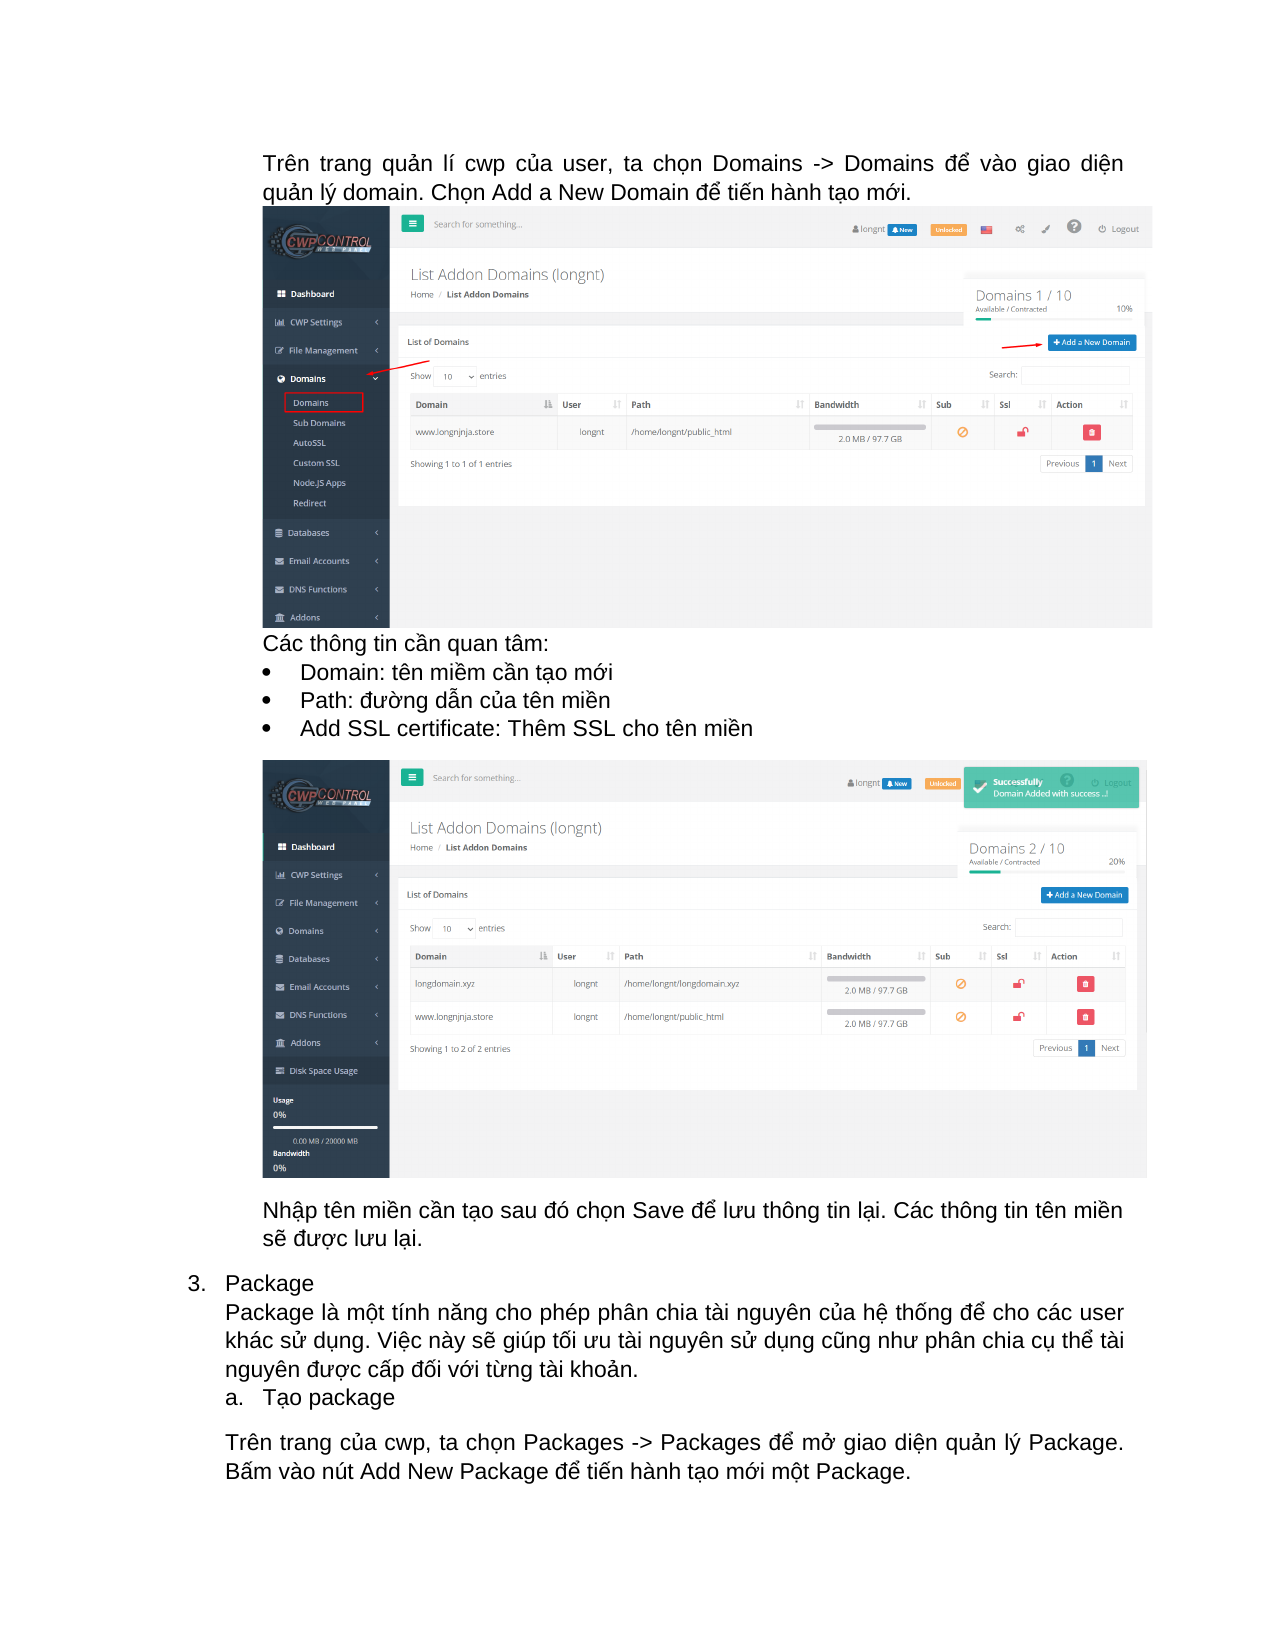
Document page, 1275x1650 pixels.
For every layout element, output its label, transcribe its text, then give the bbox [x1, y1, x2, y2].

list Tạo package [225, 1384, 1125, 1410]
list Package [187, 1270, 1125, 1297]
text Trên trang của cwp, ta chọn Packages -> Packages để mở giao diện quản lý Package. Bấm vào nút Add New Package để tiến hành tạo mới một Package. [225, 1429, 1125, 1484]
picture [262, 760, 1147, 1178]
list Add SSL certificate: Thêm SSL cho tên miền [262, 715, 1125, 742]
list Domain: tên miềm cần tạo mới [262, 658, 1125, 685]
picture [262, 206, 1153, 628]
list Trên trang quản lí cwp của user, ta chọn Domains -> Domains để vào giao diện quản lý domain. Chọn Add a New Domain để tiến hành tạo mới. [262, 150, 1125, 205]
list Các thông tin cần quan tâm: [262, 630, 1125, 656]
list Path: đường dẫn của tên miền [262, 687, 1125, 713]
text Nhập tên miền cần tạo sau đó chọn Save để lưu thông tin lại. Các thông tin tên miền sẽ được lưu lại. [262, 1197, 1125, 1252]
list Package là một tính năng cho phép phân chia tài nguyên của hệ thống để cho các user khác sử dụng. Việc này sẽ giúp tối ưu tài nguyên sử dụng cũng như phân chia cụ thể tài nguyên được cấp đối với từng tài khoản. [225, 1299, 1125, 1382]
